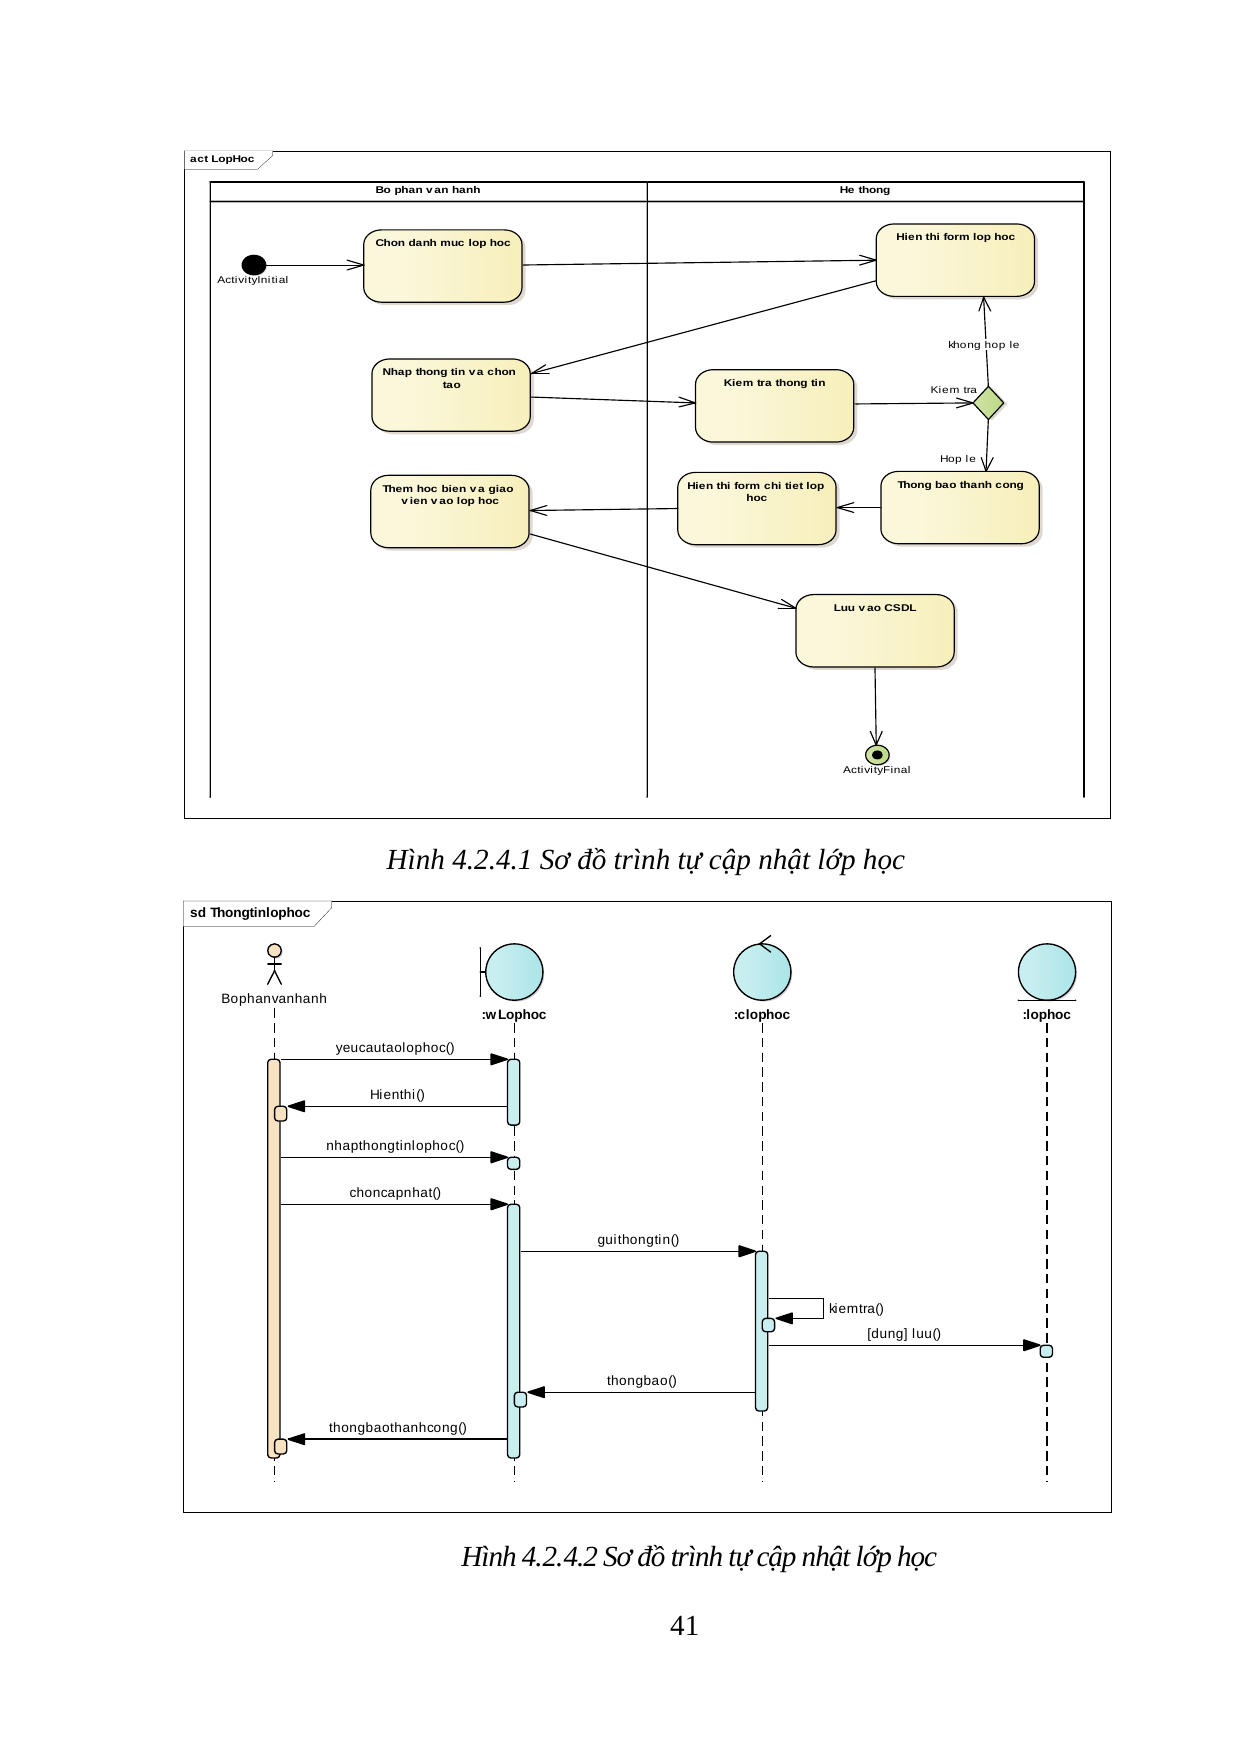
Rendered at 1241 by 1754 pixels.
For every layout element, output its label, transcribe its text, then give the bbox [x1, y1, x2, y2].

text Hình 4.2.4.1 Sơ đồ trình tự cập nhật lớp học [177, 842, 1117, 876]
